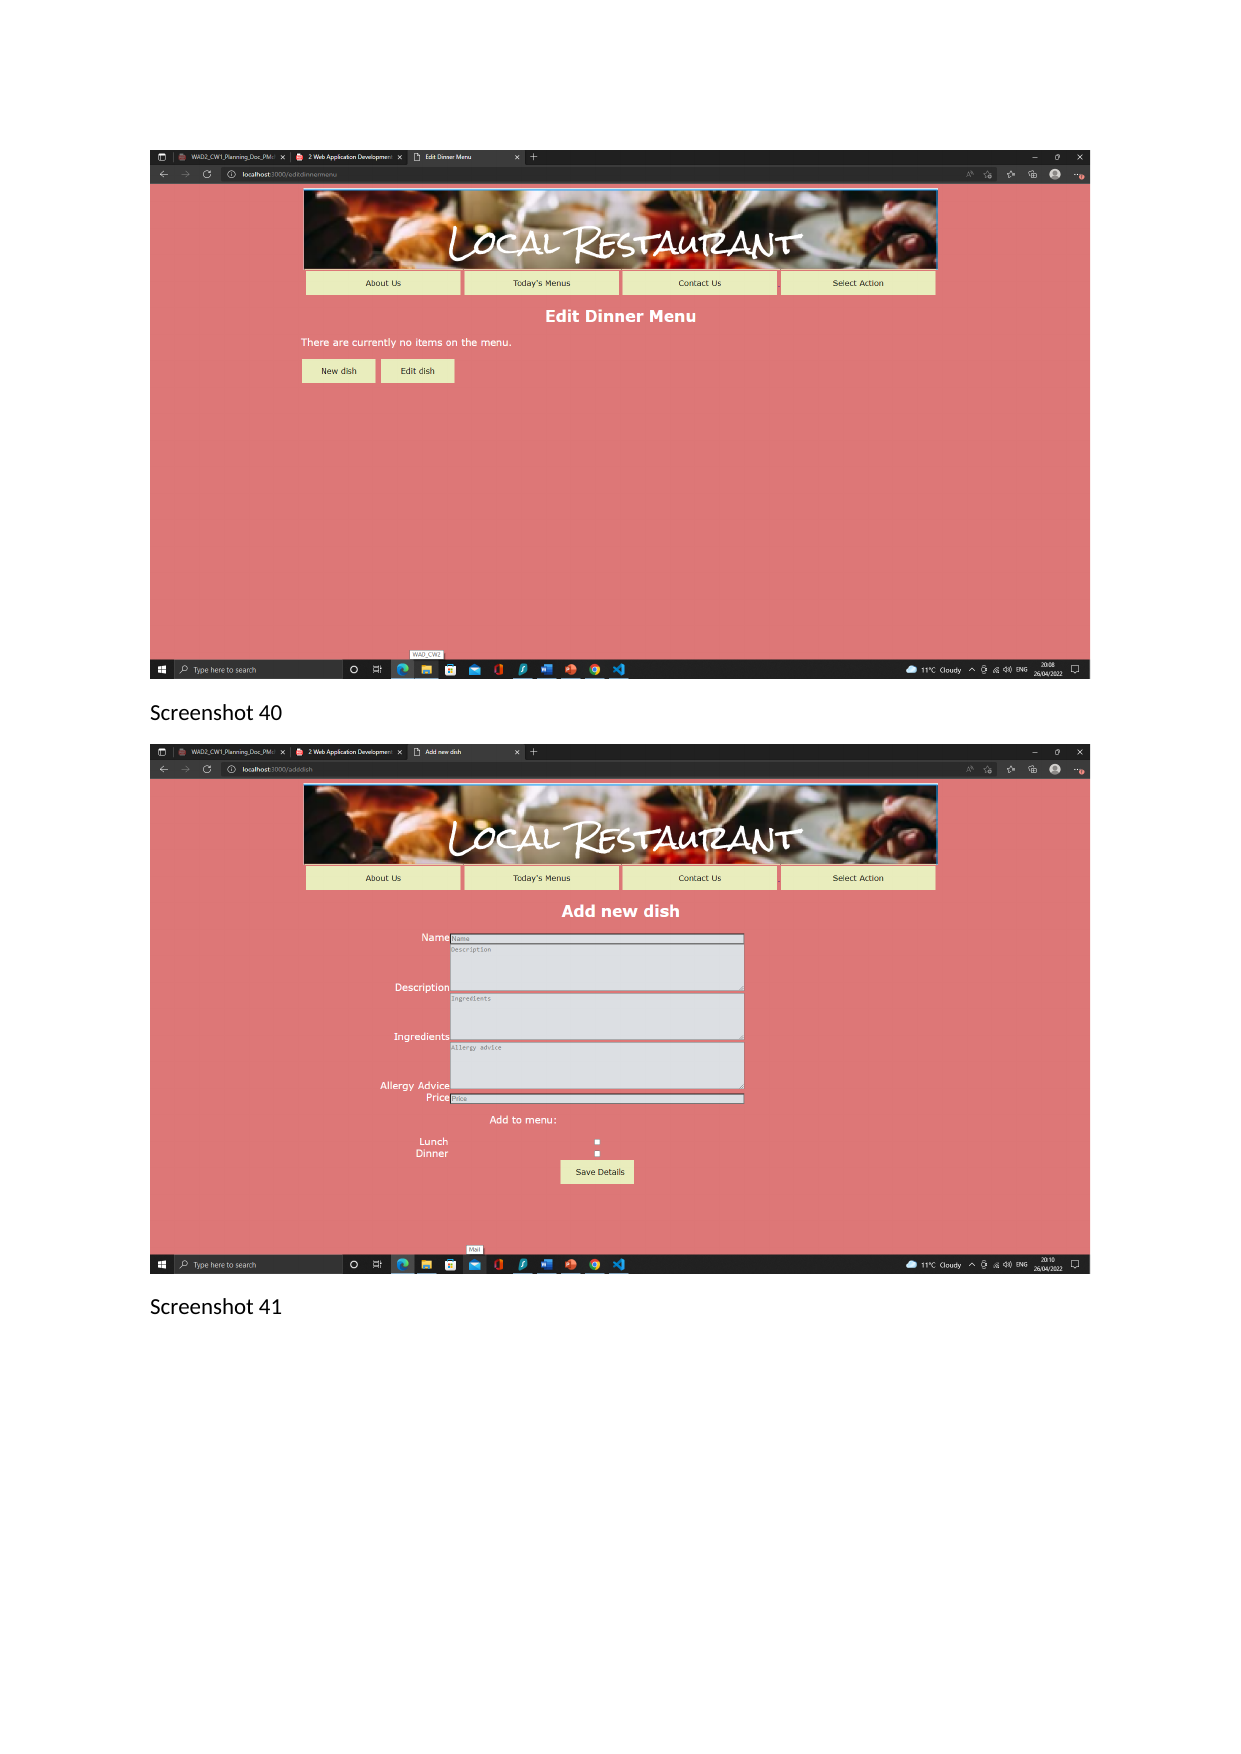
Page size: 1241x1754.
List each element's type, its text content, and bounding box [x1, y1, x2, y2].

picture [150, 744, 1091, 1274]
text Screenshot 41 [150, 1292, 1090, 1320]
text Screenshot 40 [150, 698, 1090, 726]
picture [150, 150, 1091, 679]
